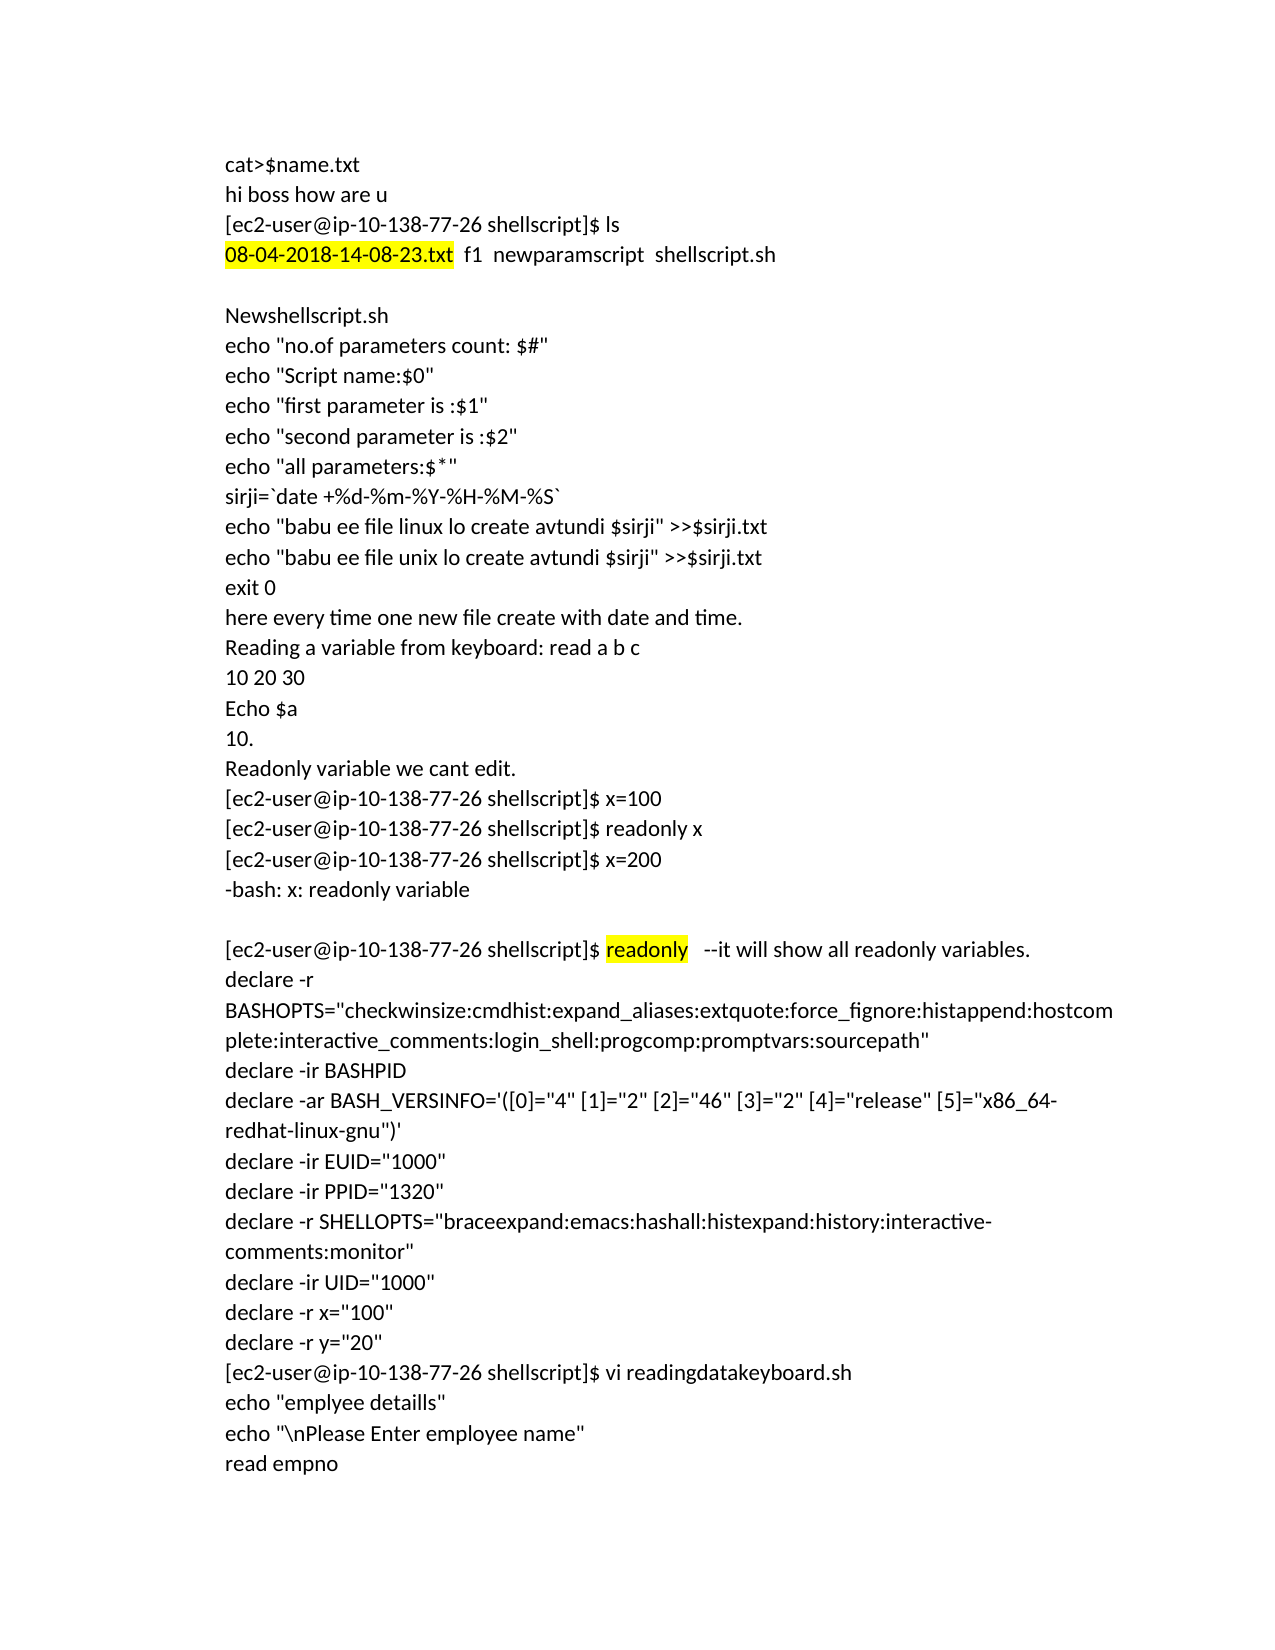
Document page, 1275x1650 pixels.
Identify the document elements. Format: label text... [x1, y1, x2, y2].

list declare -r SHELLOPTS="braceexpand:emacs:hashall:histexpand:history:interactive-comments:monitor" [225, 1207, 1125, 1266]
list sirji=`date +%d-%m-%Y-%H-%M-%S` [225, 482, 1125, 510]
list declare -ir EUID="1000" [225, 1147, 1125, 1175]
list [ec2-user@ip-10-138-77-26 shellscript]$ readonly x [225, 814, 1125, 843]
list echo "\nPlease Enter employee name" [225, 1419, 1125, 1447]
list echo "babu ee file unix lo create avtundi $sirji" >>$sirji.txt [225, 543, 1125, 571]
list declare -ir UID="1000" [225, 1268, 1125, 1296]
list [ec2-user@ip-10-138-77-26 shellscript]$ x=100 [225, 784, 1125, 812]
list declare -ar BASH_VERSINFO='([0]="4" [1]="2" [2]="46" [3]="2" [4]="release" [5]="x86_64-redhat-linux-gnu")' [225, 1086, 1125, 1145]
list echo "babu ee file linux lo create avtundi $sirji" >>$sirji.txt [225, 512, 1125, 541]
list echo "Script name:$0" [225, 361, 1125, 389]
list [ec2-user@ip-10-138-77-26 shellscript]$ readonly --it will show all readonly variables. [688, 935, 1125, 963]
list echo "first parameter is :$1" [225, 392, 1125, 420]
list 10 20 30 [225, 663, 1125, 692]
list exit 0 [225, 573, 1125, 601]
list read empno [225, 1449, 1125, 1477]
list echo "second parameter is :$2" [225, 422, 1125, 450]
list hi boss how are u [225, 180, 1125, 208]
list declare -ir BASHPID [225, 1056, 1125, 1084]
list here every time one new file create with date and time. [225, 603, 1125, 631]
list echo "emplyee detaills" [225, 1388, 1125, 1417]
list [ec2-user@ip-10-138-77-26 shellscript]$ vi readingdatakeyboard.sh [225, 1358, 1125, 1386]
list 08-04-2018-14-08-23.txt f1 newparamscript shellscript.sh [454, 241, 1125, 269]
list [ec2-user@ip-10-138-77-26 shellscript]$ readonly --it will show all readonly variables. [225, 935, 606, 963]
list echo "all parameters:$*" [225, 452, 1125, 480]
list Readonly variable we cant edit. [225, 754, 1125, 782]
list declare -r BASHOPTS="checkwinsize:cmdhist:expand_aliases:extquote:force_fignore:histappend:hostcomplete:interactive_comments:login_shell:progcomp:promptvars:sourcepath" [225, 966, 1125, 1054]
list cat>$name.txt [225, 150, 1125, 178]
list 10. [225, 724, 1125, 752]
list declare -r y="20" [225, 1328, 1125, 1356]
list echo "no.of parameters count: $#" [225, 331, 1125, 359]
list [ec2-user@ip-10-138-77-26 shellscript]$ x=200 [225, 845, 1125, 873]
list declare -r x="100" [225, 1298, 1125, 1326]
list Echo $a [225, 694, 1125, 722]
list Newshellscript.sh [225, 301, 1125, 329]
list Reading a variable from keyboard: read a b c [225, 633, 1125, 661]
list declare -ir PPID="1320" [225, 1177, 1125, 1205]
list -bash: x: readonly variable [225, 875, 1125, 903]
list [ec2-user@ip-10-138-77-26 shellscript]$ ls [225, 210, 1125, 238]
